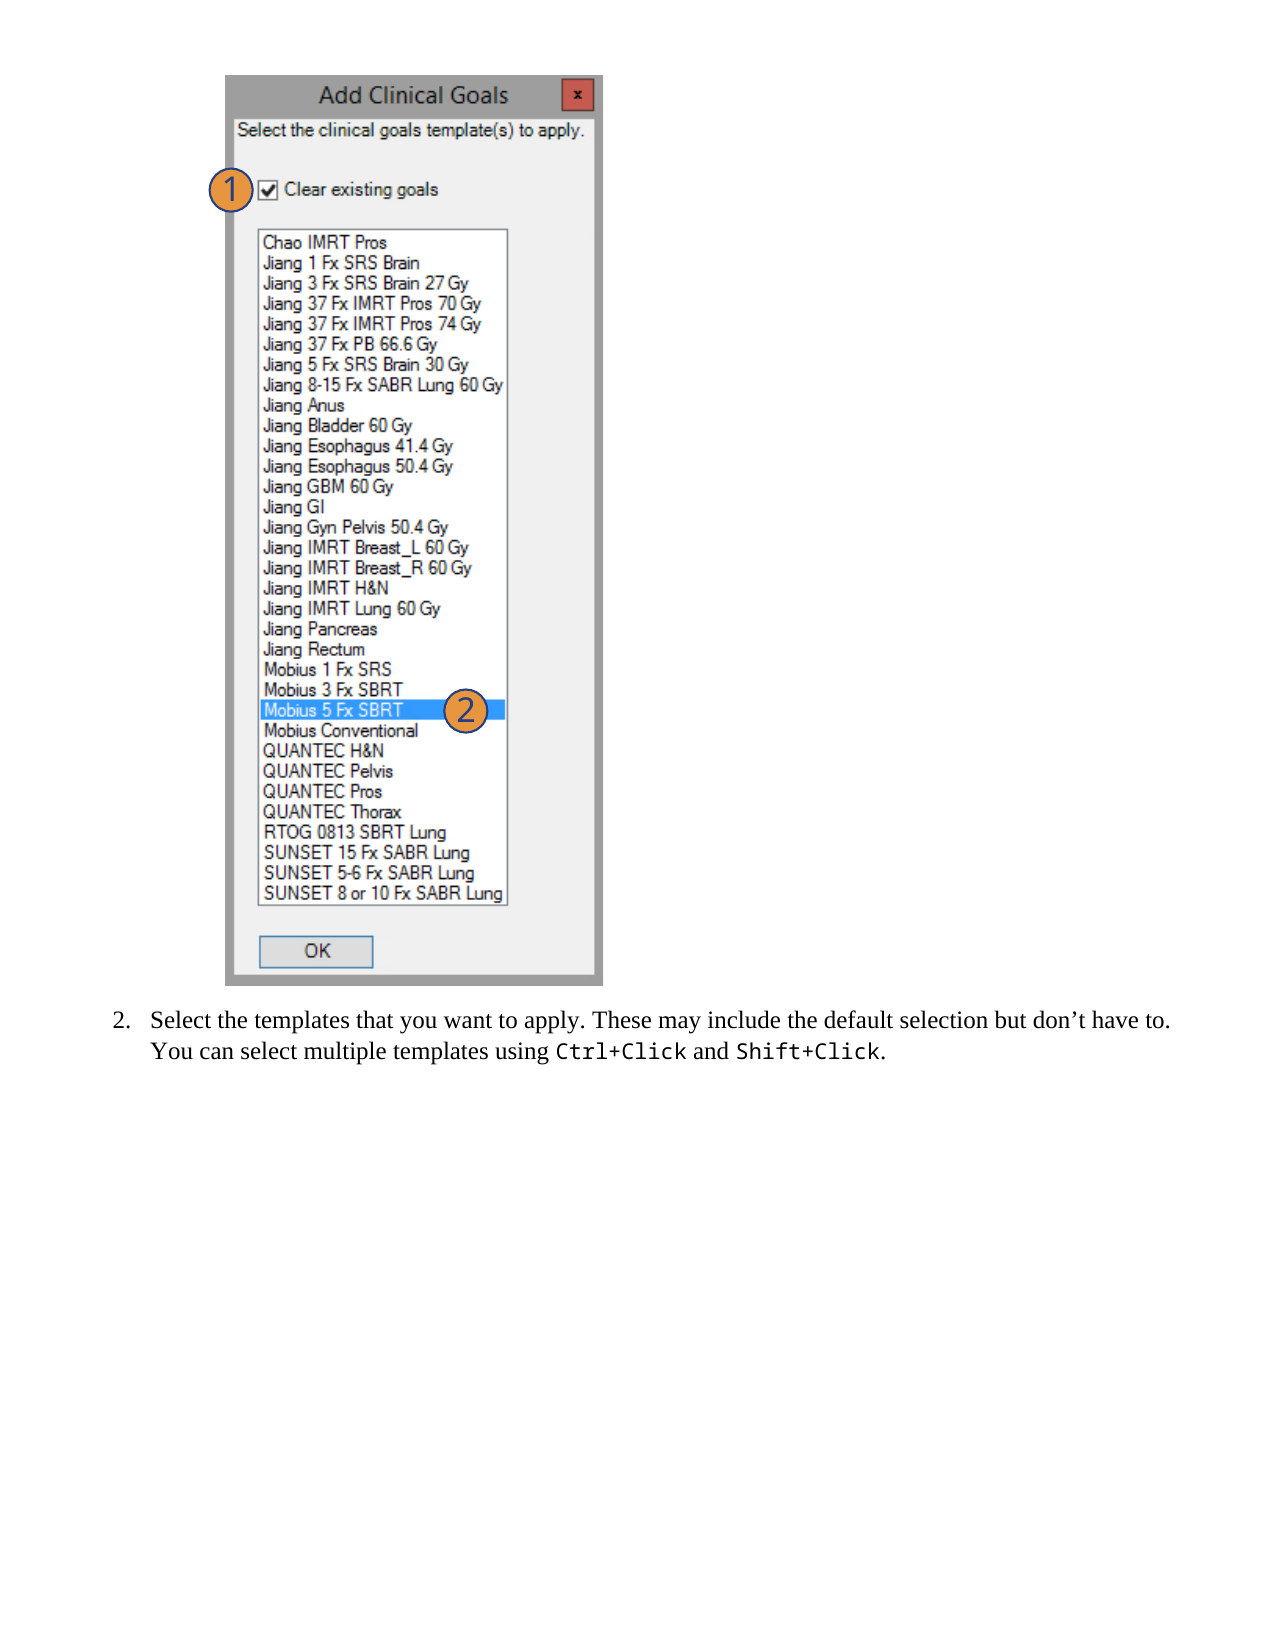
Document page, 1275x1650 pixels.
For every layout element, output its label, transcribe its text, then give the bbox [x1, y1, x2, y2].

picture [225, 75, 604, 986]
list Select the templates that you want to apply. These may include the default selection but don’t have to. You can select multiple templates using Ctrl+Click and Shift+Click. [112, 1005, 1200, 1066]
